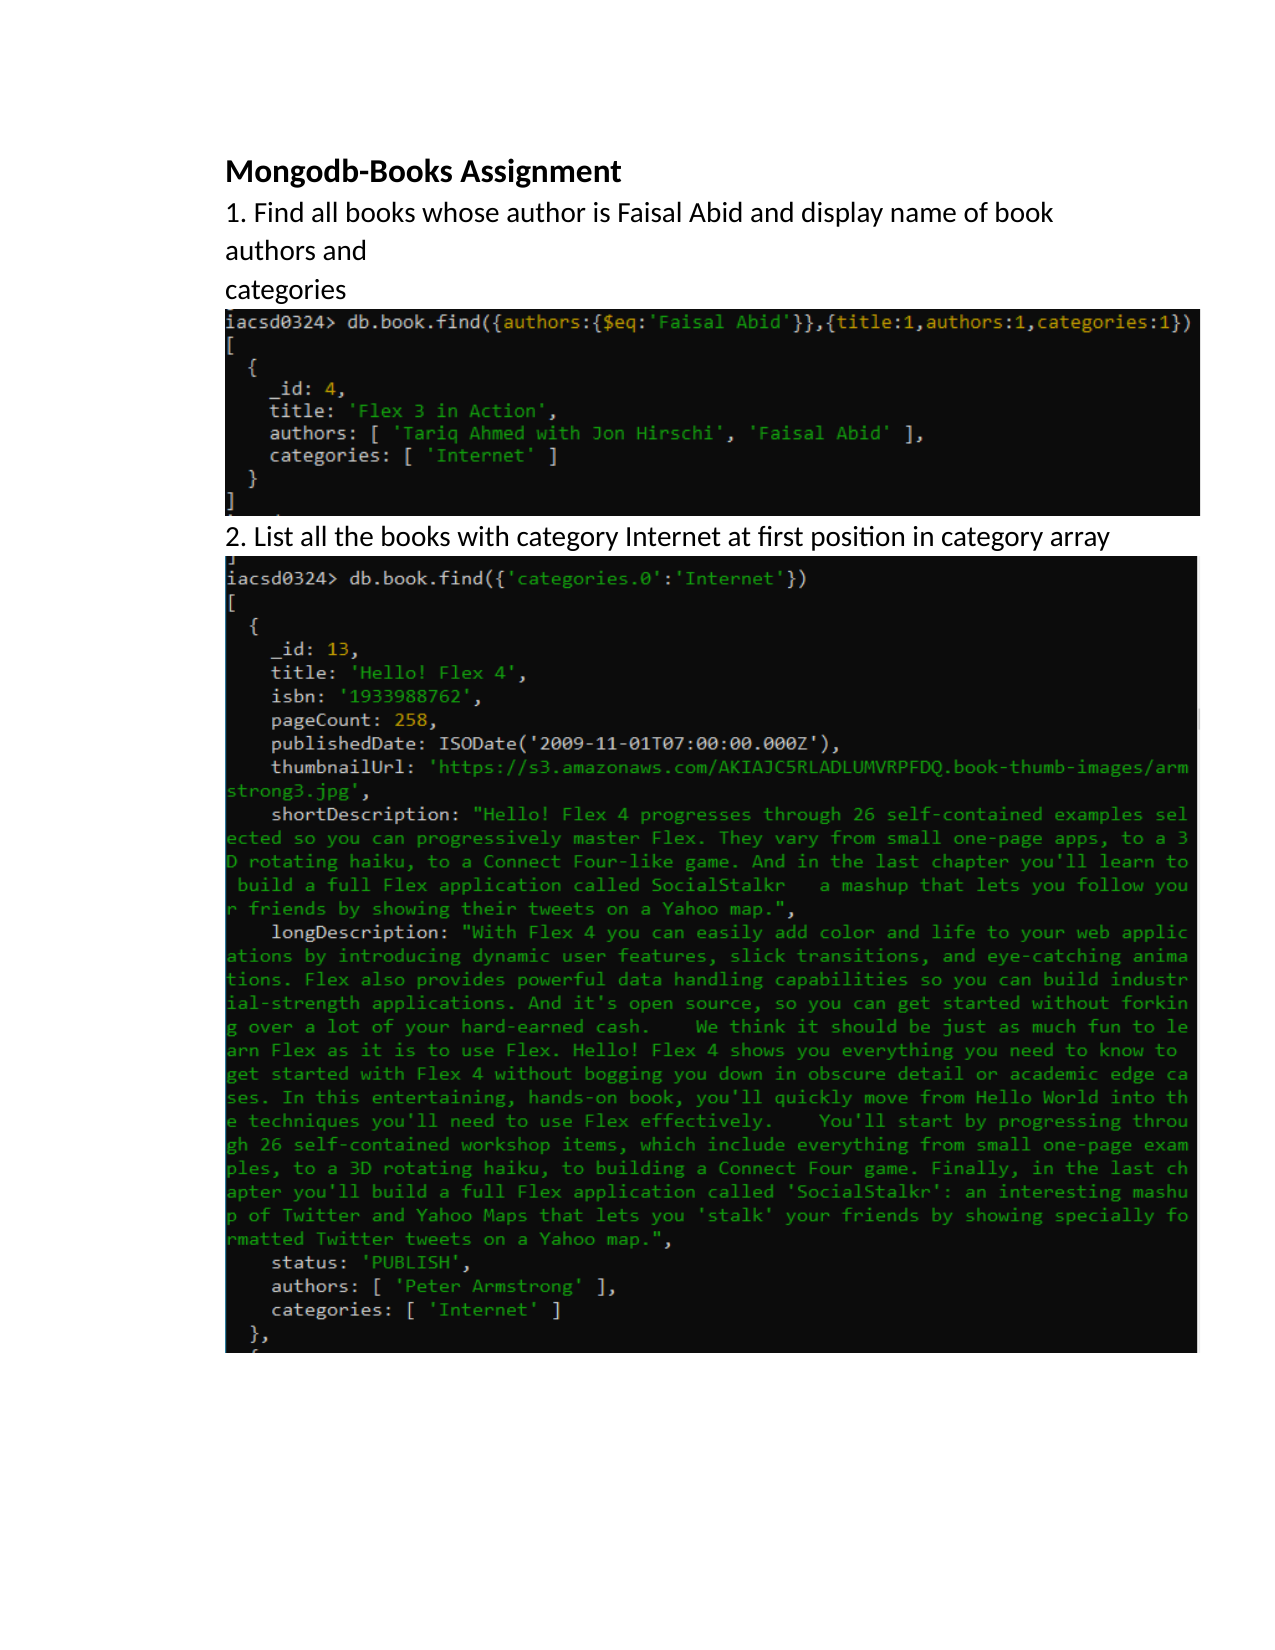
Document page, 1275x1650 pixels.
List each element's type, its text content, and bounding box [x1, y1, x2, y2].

picture [225, 556, 1200, 1353]
list 2. List all the books with category Internet at first position in category array [225, 518, 1125, 553]
list 1. Find all books whose author is Faisal Abid and display name of book authors and [225, 194, 1125, 268]
list Mongodb-Books Assignment [225, 150, 1125, 191]
picture [225, 309, 1200, 516]
list categories [225, 271, 1125, 306]
